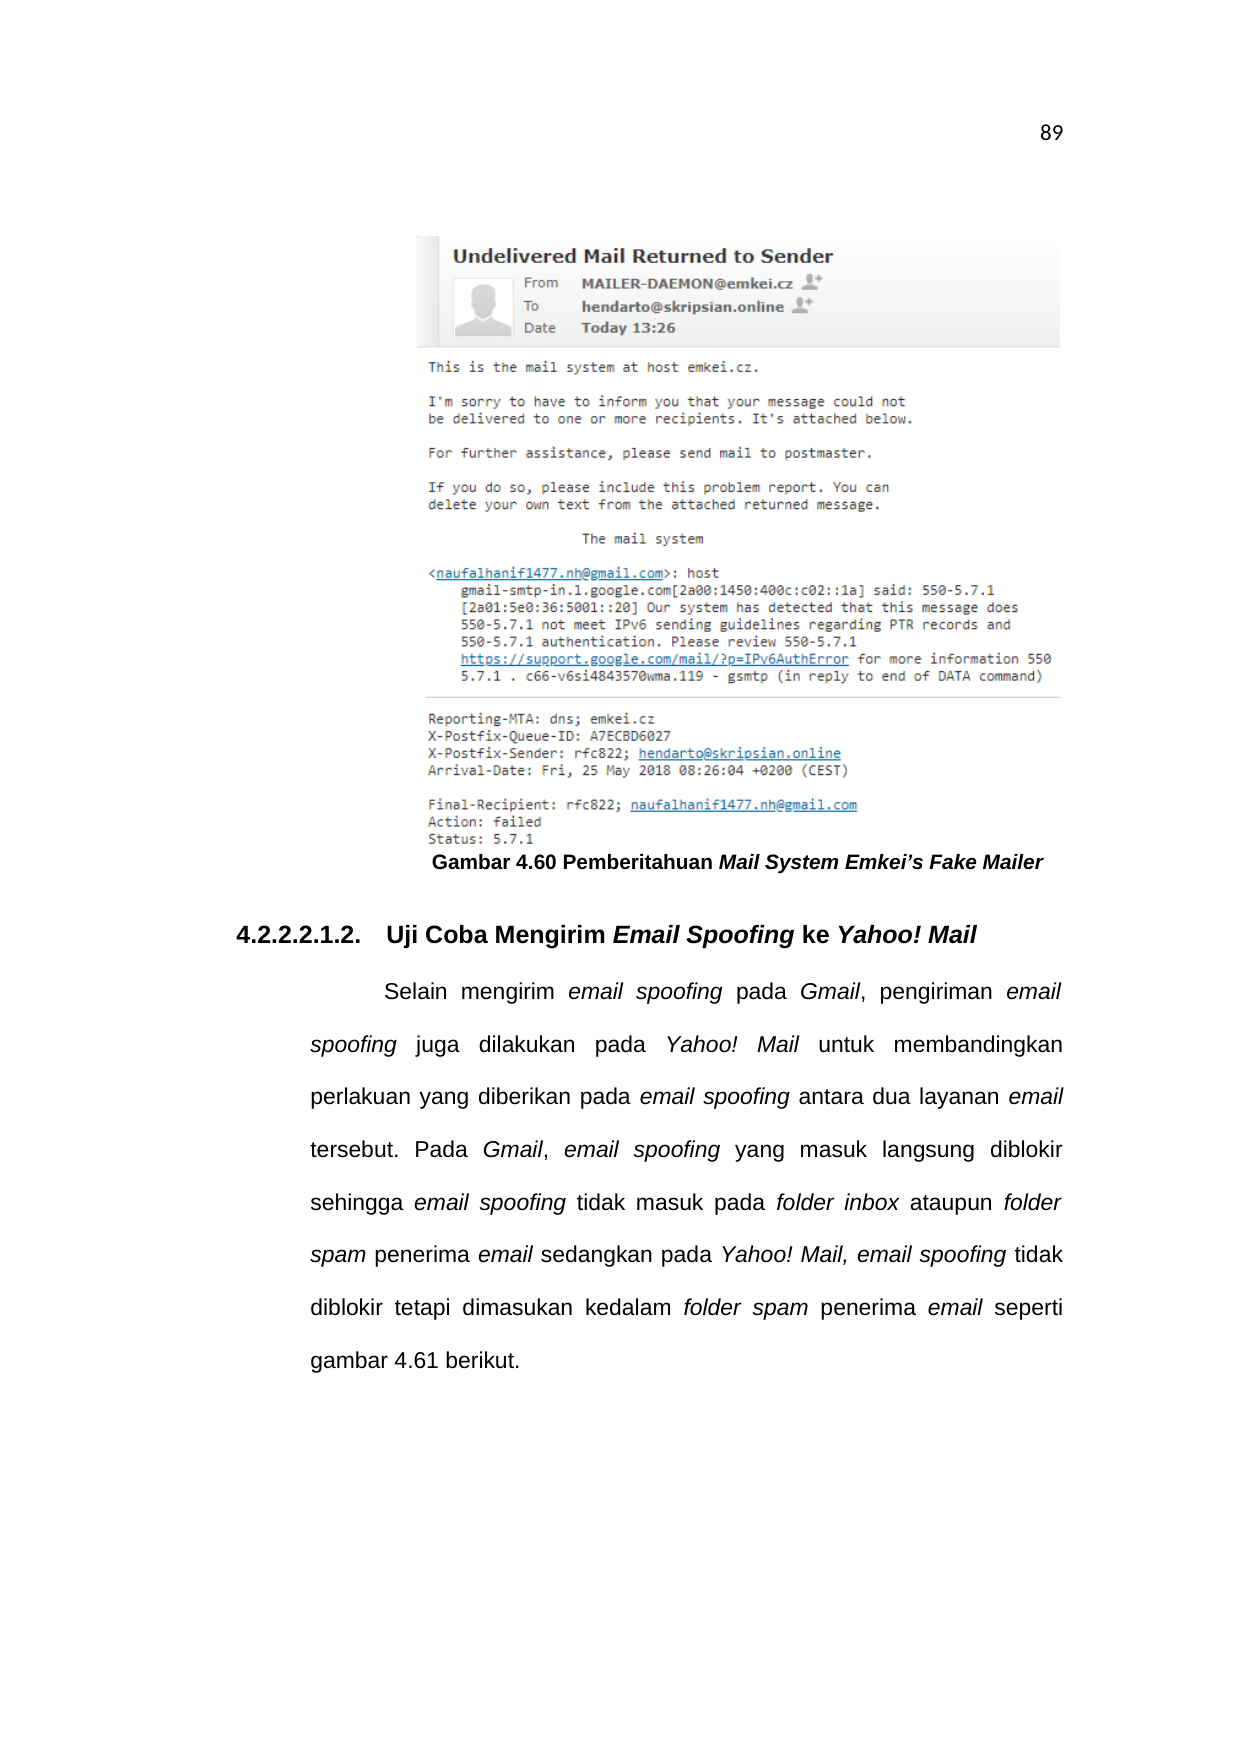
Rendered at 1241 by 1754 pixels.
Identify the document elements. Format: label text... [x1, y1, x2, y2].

text Selain mengirim email spoofing pada Gmail, pengiriman email spoofing juga dilakukan pada Yahoo! Mail untuk membandingkan perlakuan yang diberikan pada email spoofing antara dua layanan email tersebut. Pada Gmail, email spoofing yang masuk langsung diblokir sehingga email spoofing tidak masuk pada folder inbox ataupun folder spam penerima email sedangkan pada Yahoo! Mail, email spoofing tidak diblokir tetapi dimasukan kedalam folder spam penerima email seperti gambar 4.61 berikut. [310, 978, 1063, 1373]
picture [416, 236, 1060, 850]
text Gambar 4.60 Pemberitahuan Mail System Emkei’s Fake Mailer [413, 849, 1063, 873]
subtitle Uji Coba Mengirim Email Spoofing ke Yahoo! Mail [236, 920, 1063, 949]
